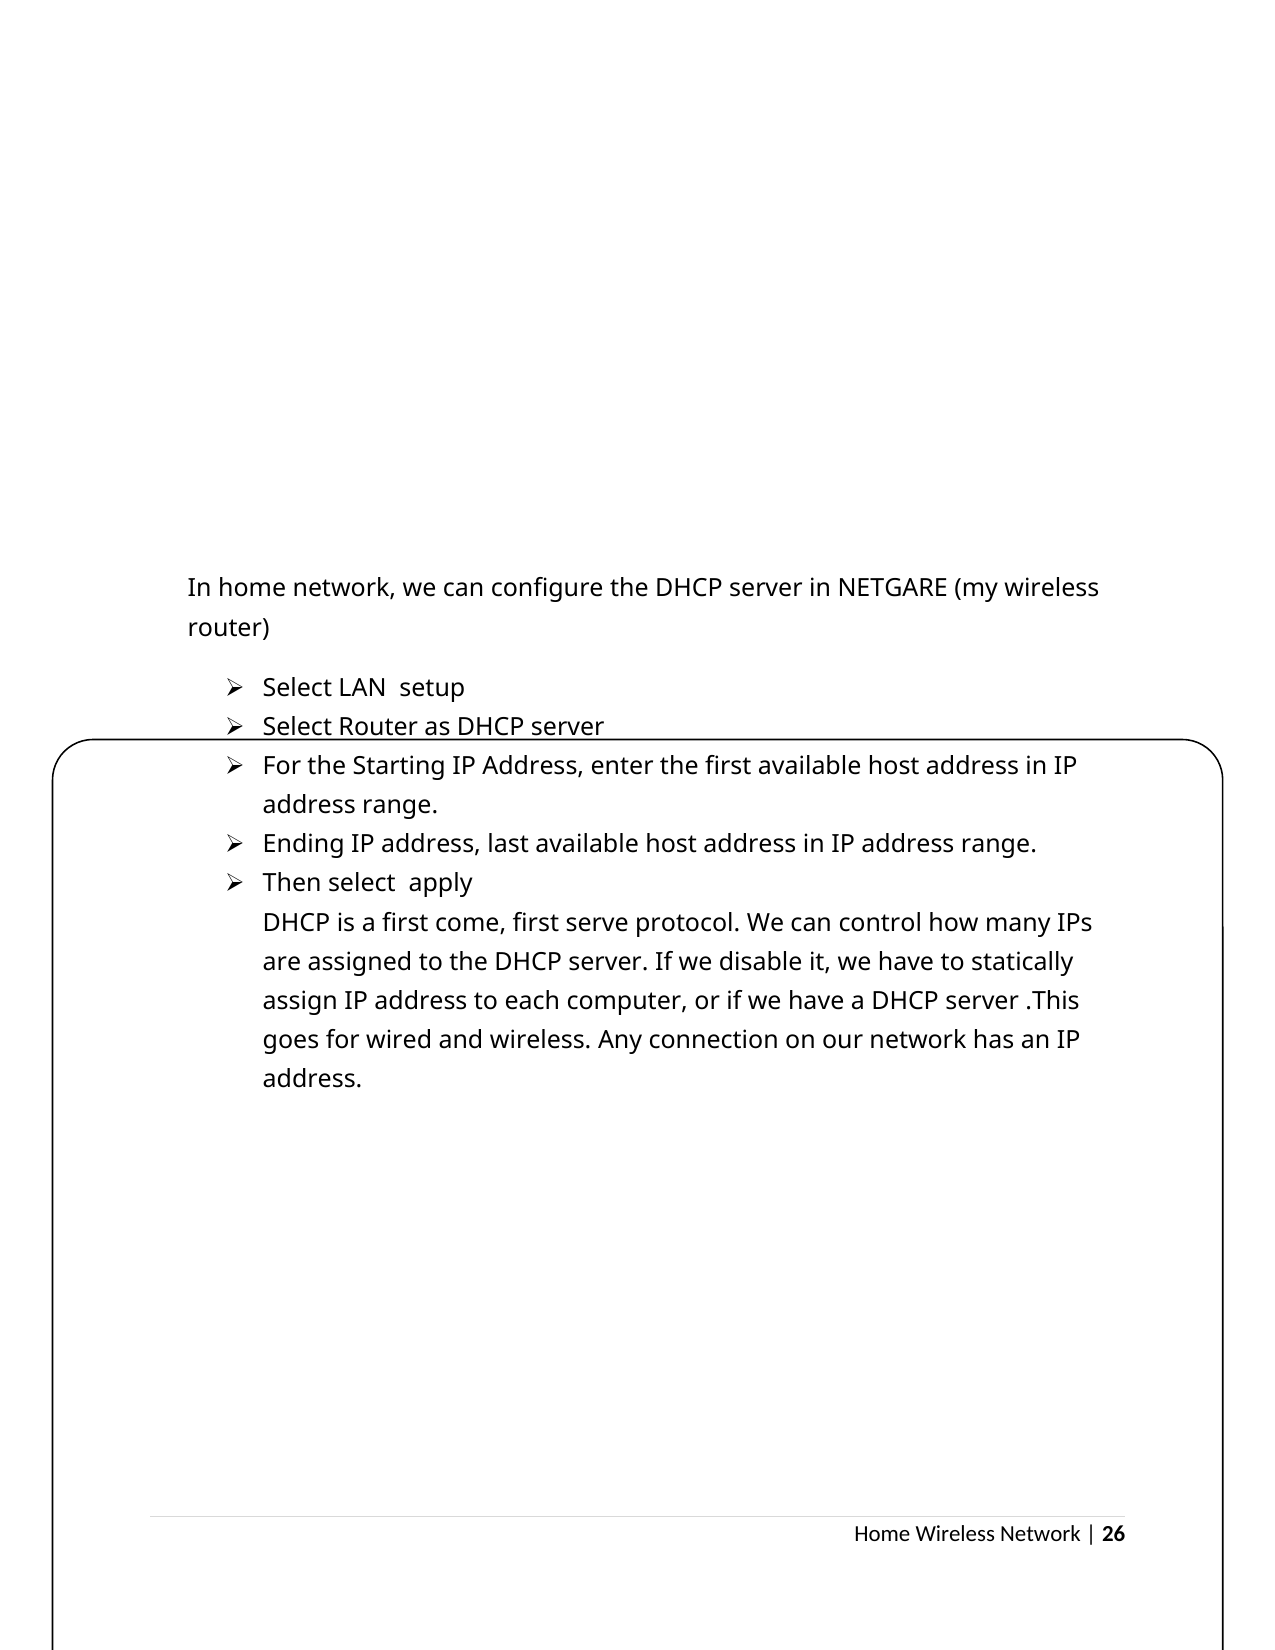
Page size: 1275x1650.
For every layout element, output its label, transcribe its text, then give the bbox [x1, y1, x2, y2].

list Then select apply [225, 865, 1125, 899]
list For the Starting IP Address, enter the first available host address in IP address range. [225, 747, 1125, 821]
list Select Router as DHCP server [225, 708, 1125, 738]
list Select LAN setup [225, 669, 1125, 703]
list DHCP is a first come, first serve protocol. We can control how many IPs are assigned to the DHCP server. If we disable it, we have to statically assign IP address to each computer, or if we have a DHCP server .This goes for wired and wireless. Any connection on our network has an IP address. [262, 904, 1125, 1095]
list Ending IP address, last available host address in IP address range. [225, 826, 1125, 860]
text In home network, we can configure the DHCP server in NETGARE (my wireless router) [187, 570, 1125, 643]
